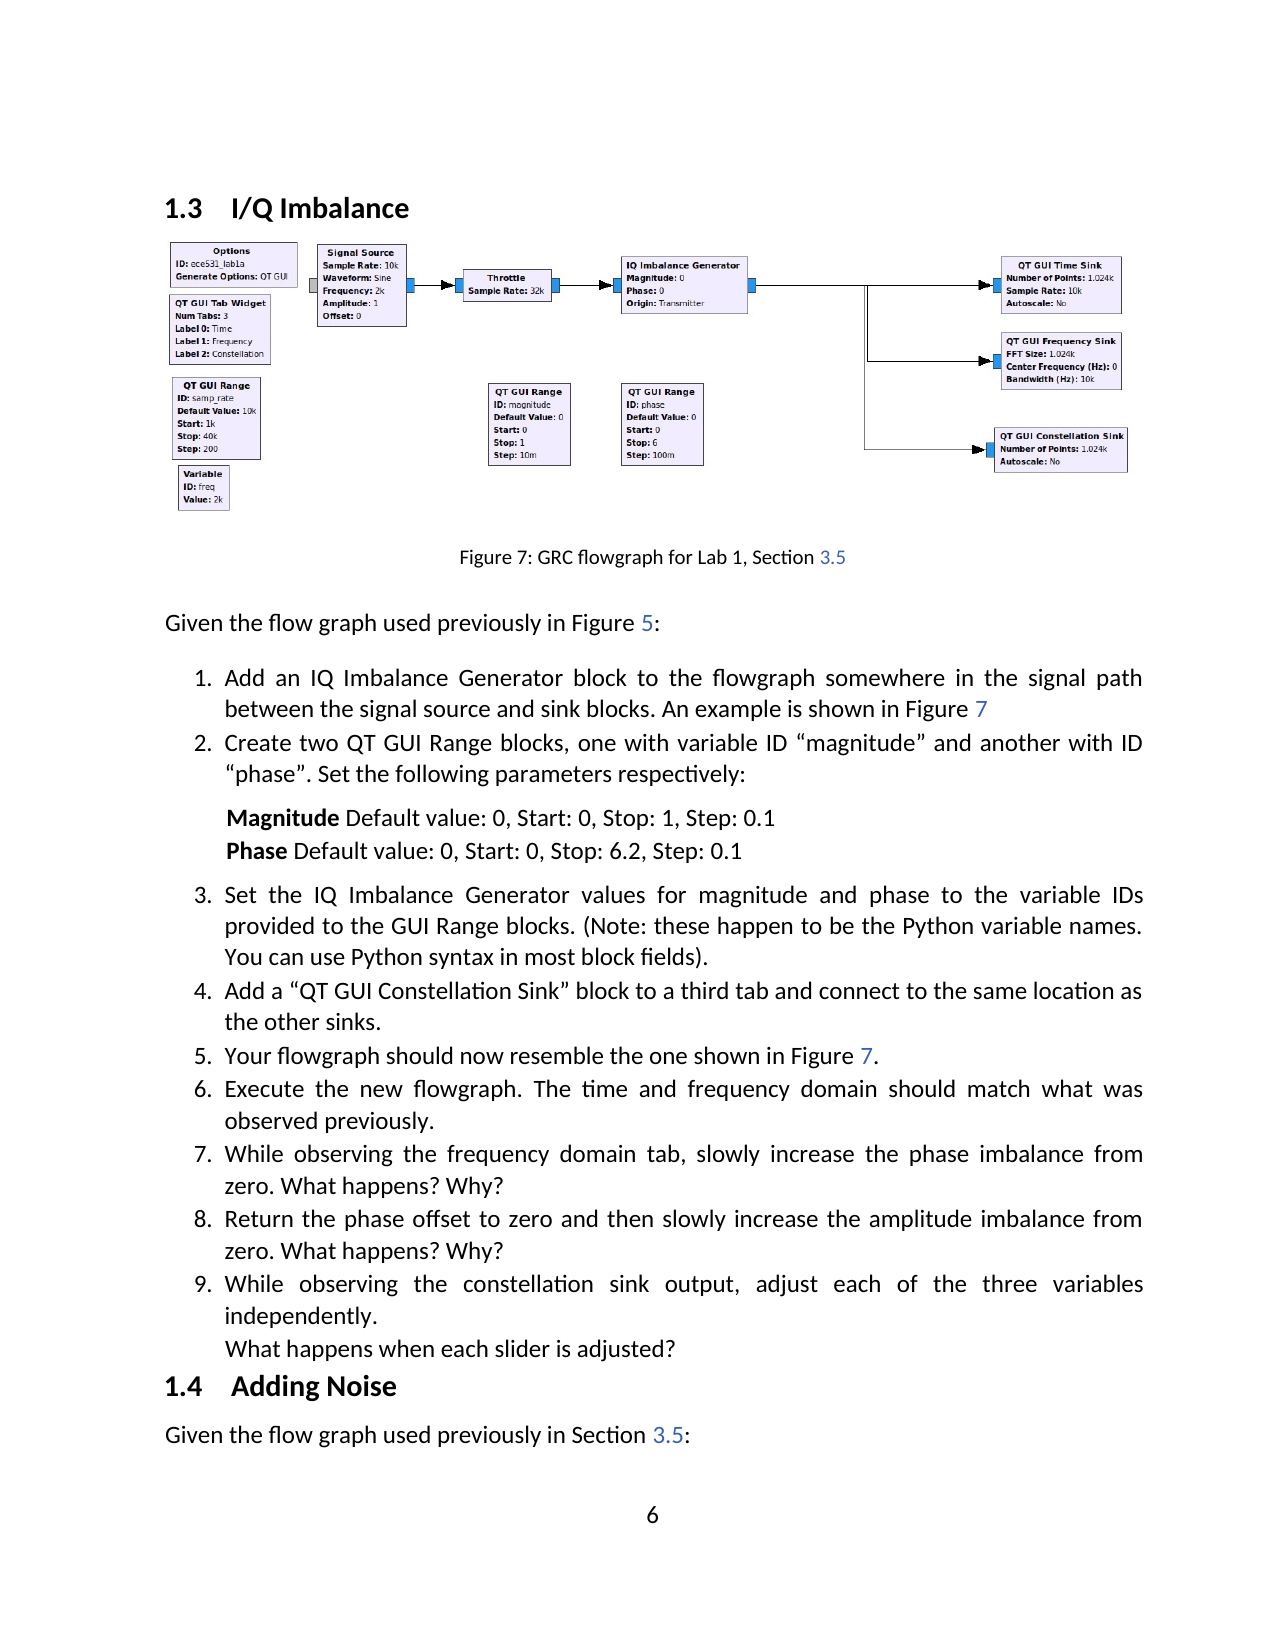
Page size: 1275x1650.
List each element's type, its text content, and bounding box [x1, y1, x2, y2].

list Create two QT GUI Range blocks, one with variable ID “magnitude” and another with ID “phase”. Set the following parameters respectively: [193, 727, 1145, 788]
text Figure 7: GRC flowgraph for Lab 1, Section 3.5 [162, 544, 1143, 569]
list While observing the frequency domain tab, slowly increase the phase imbalance from zero. What happens? Why? [193, 1139, 1145, 1201]
picture [165, 234, 1141, 518]
list Add an IQ Imbalance Generator block to the flowgraph somewhere in the signal path between the signal source and sink blocks. An example is shown in Figure 7 [193, 662, 1145, 723]
list Set the IQ Imbalance Generator values for magnitude and phase to the variable IDs provided to the GUI Range blocks. (Note: these happen to be the Python variable names. You can use Python syntax in most block fields). [193, 879, 1145, 972]
text Magnitude Default value: 0, Start: 0, Stop: 1, Step: 0.1 [226, 802, 1145, 832]
list Execute the new flowgraph. The time and frequency domain should match what was observed previously. [193, 1074, 1145, 1136]
list Add a “QT GUI Constellation Sink” block to a third tab and connect to the same location as the other sinks. [193, 975, 1145, 1037]
subtitle Adding Noise [163, 1367, 1149, 1404]
text Given the flow graph used previously in Section 3.5: [165, 1419, 1145, 1449]
list While observing the constellation sink output, adjust each of the three variables independently. [193, 1269, 1145, 1331]
list Your flowgraph should now resemble the one shown in Figure 7. [193, 1040, 1145, 1071]
subtitle I/Q Imbalance [163, 189, 1149, 226]
text Phase Default value: 0, Start: 0, Stop: 6.2, Step: 0.1 [226, 835, 1145, 866]
list Return the phase offset to zero and then slowly increase the amplitude imbalance from zero. What happens? Why? [193, 1204, 1145, 1266]
text What happens when each slider is adjusted? [225, 1334, 1145, 1364]
text Given the flow graph used previously in Figure 5: [165, 607, 1145, 638]
